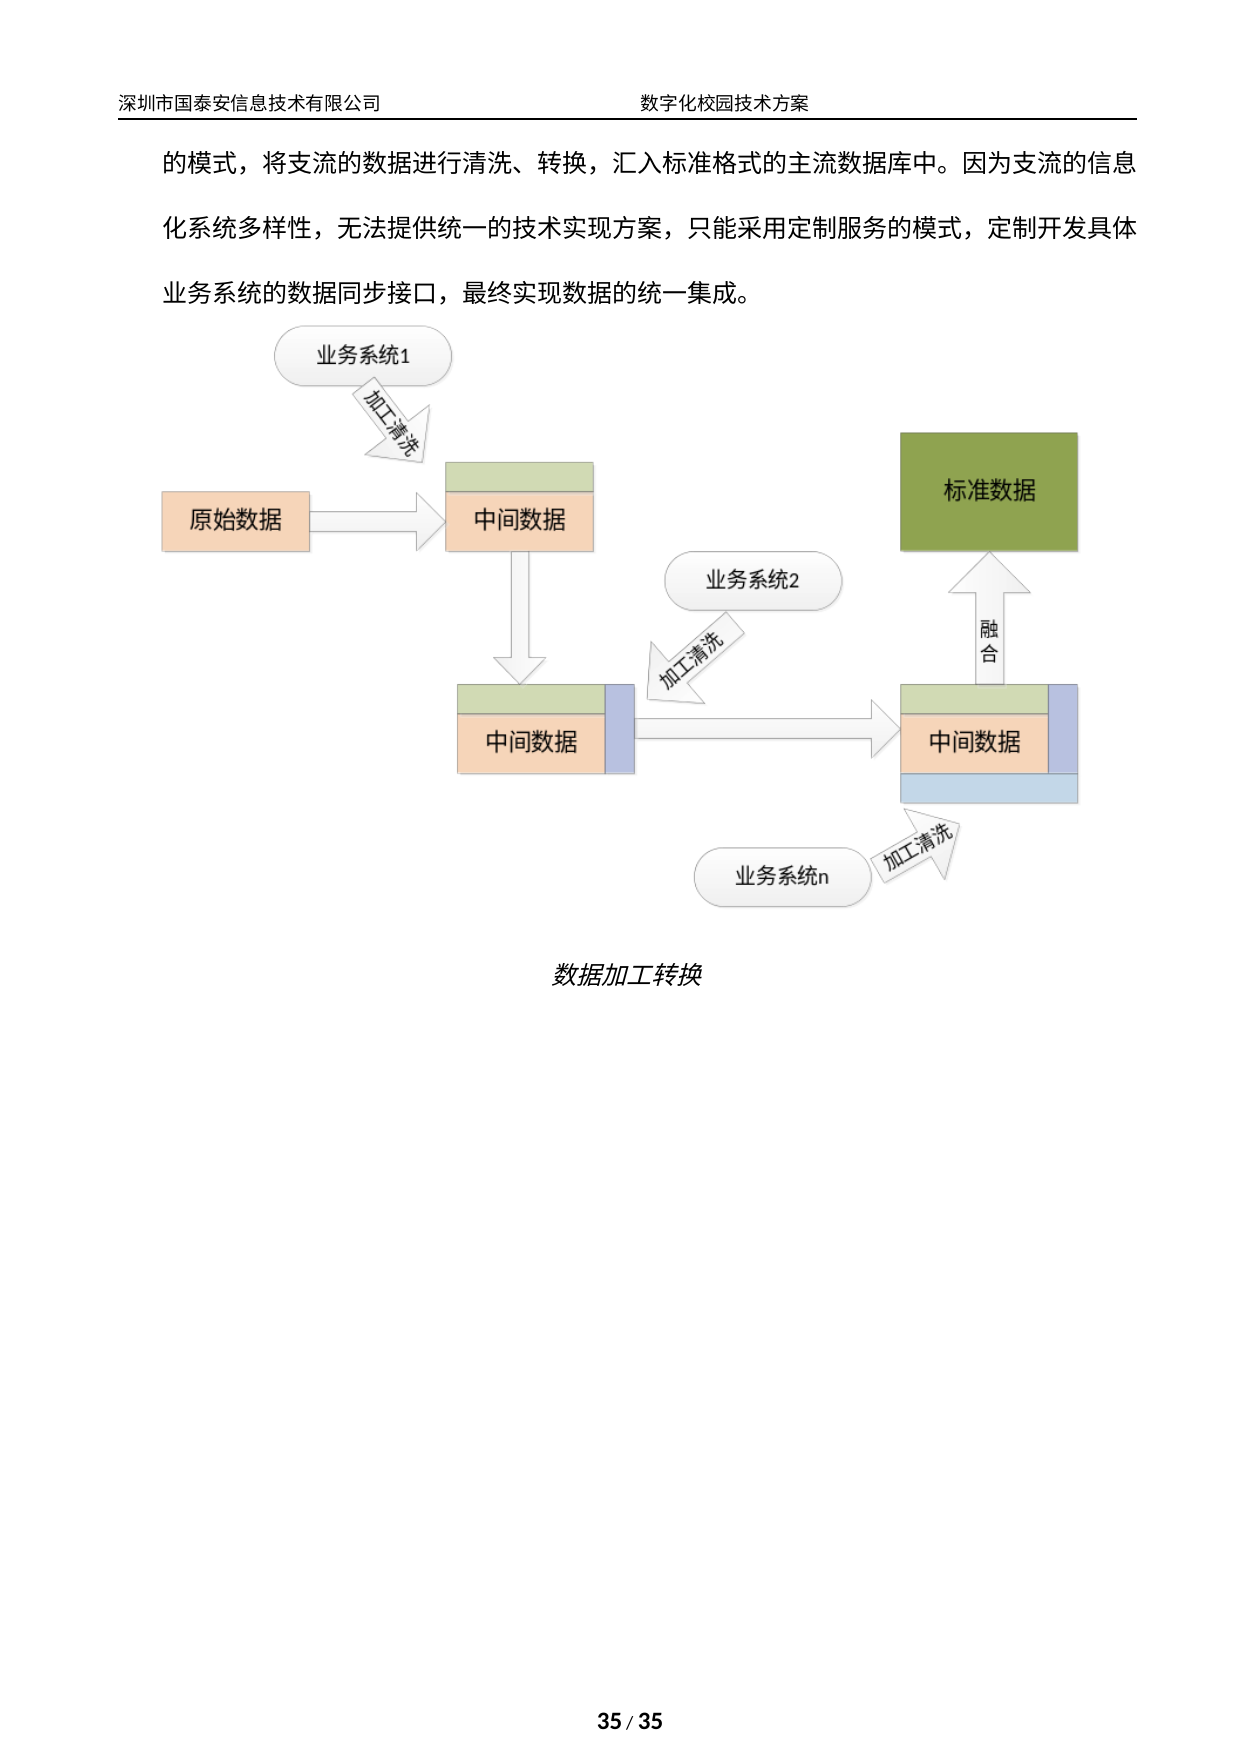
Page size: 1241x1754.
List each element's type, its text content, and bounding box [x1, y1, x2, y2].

text 数据加工转换 [118, 941, 1137, 1006]
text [162, 129, 1137, 324]
